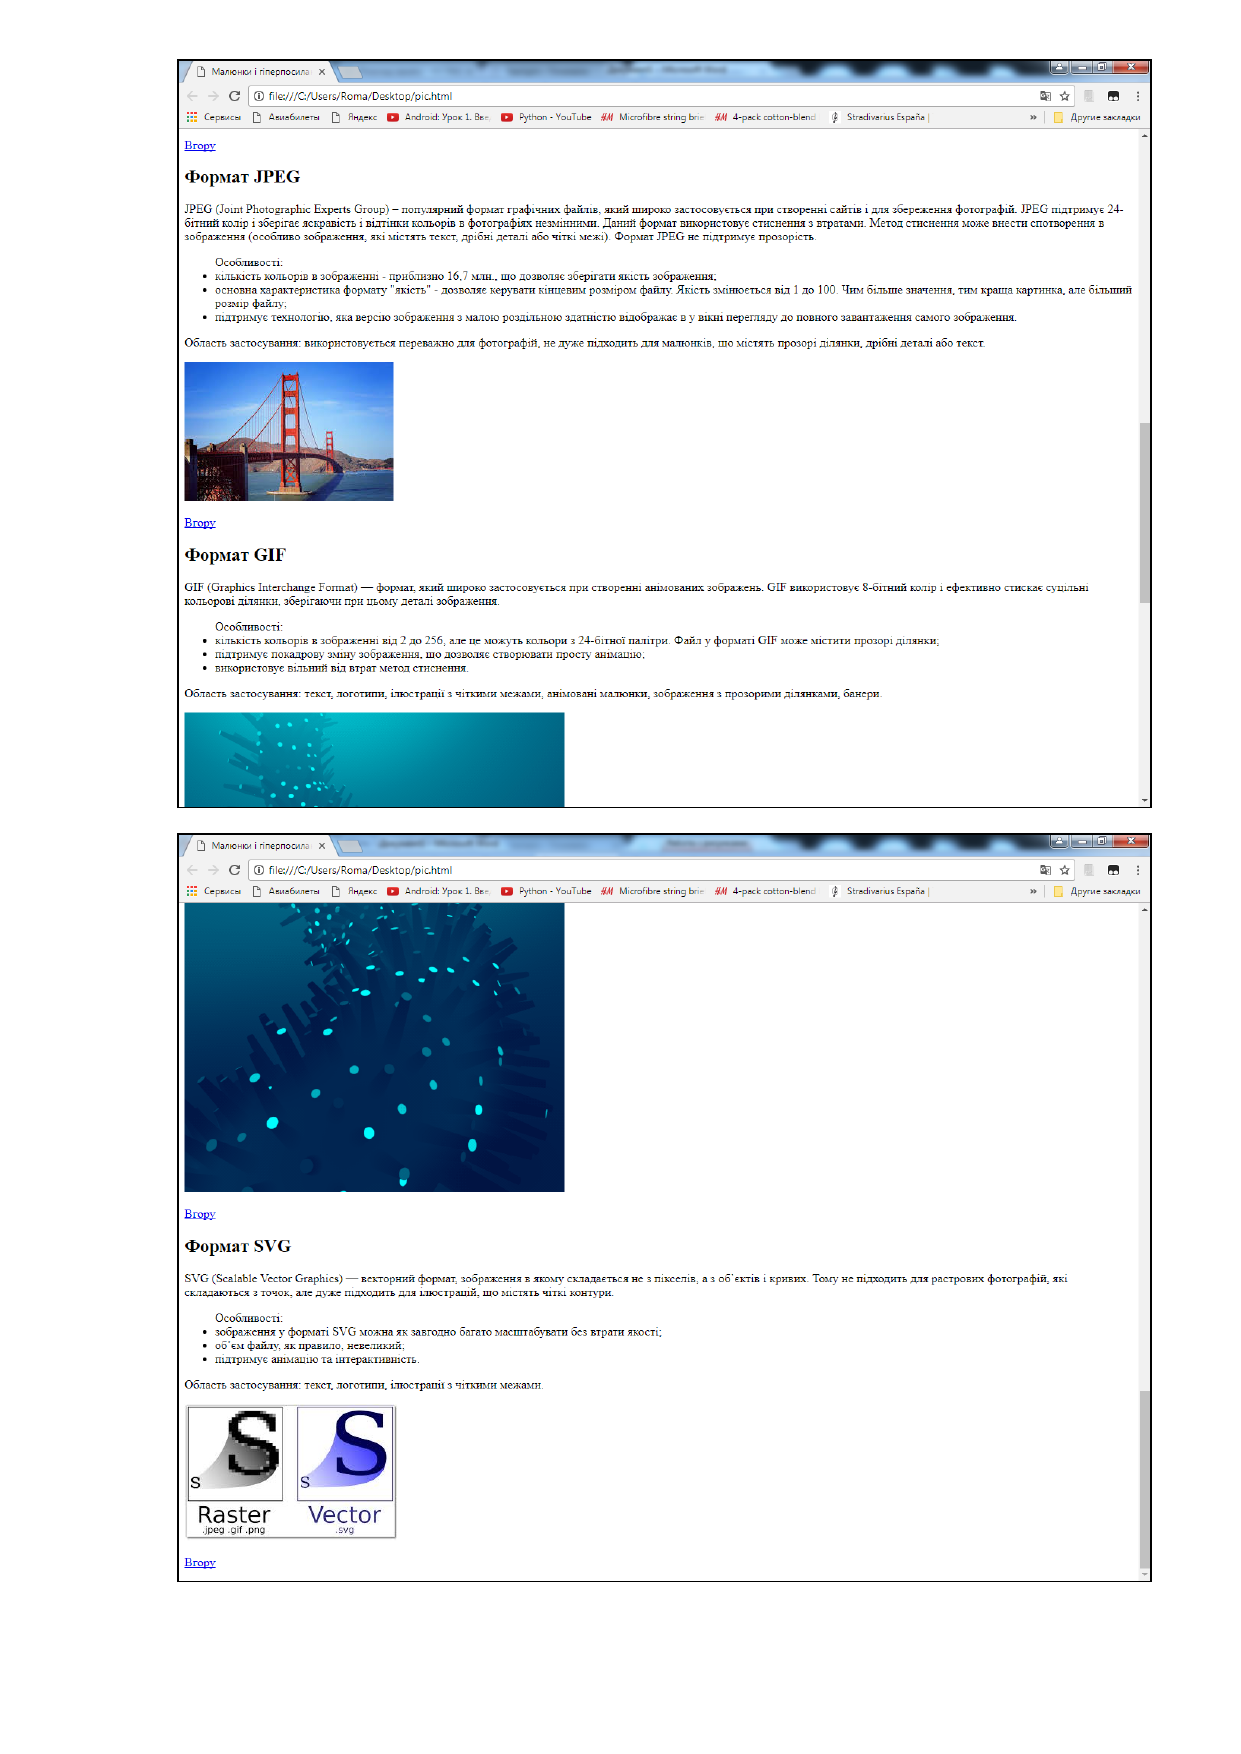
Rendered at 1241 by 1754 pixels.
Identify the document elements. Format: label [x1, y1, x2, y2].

picture [179, 61, 1150, 807]
picture [179, 835, 1150, 1581]
